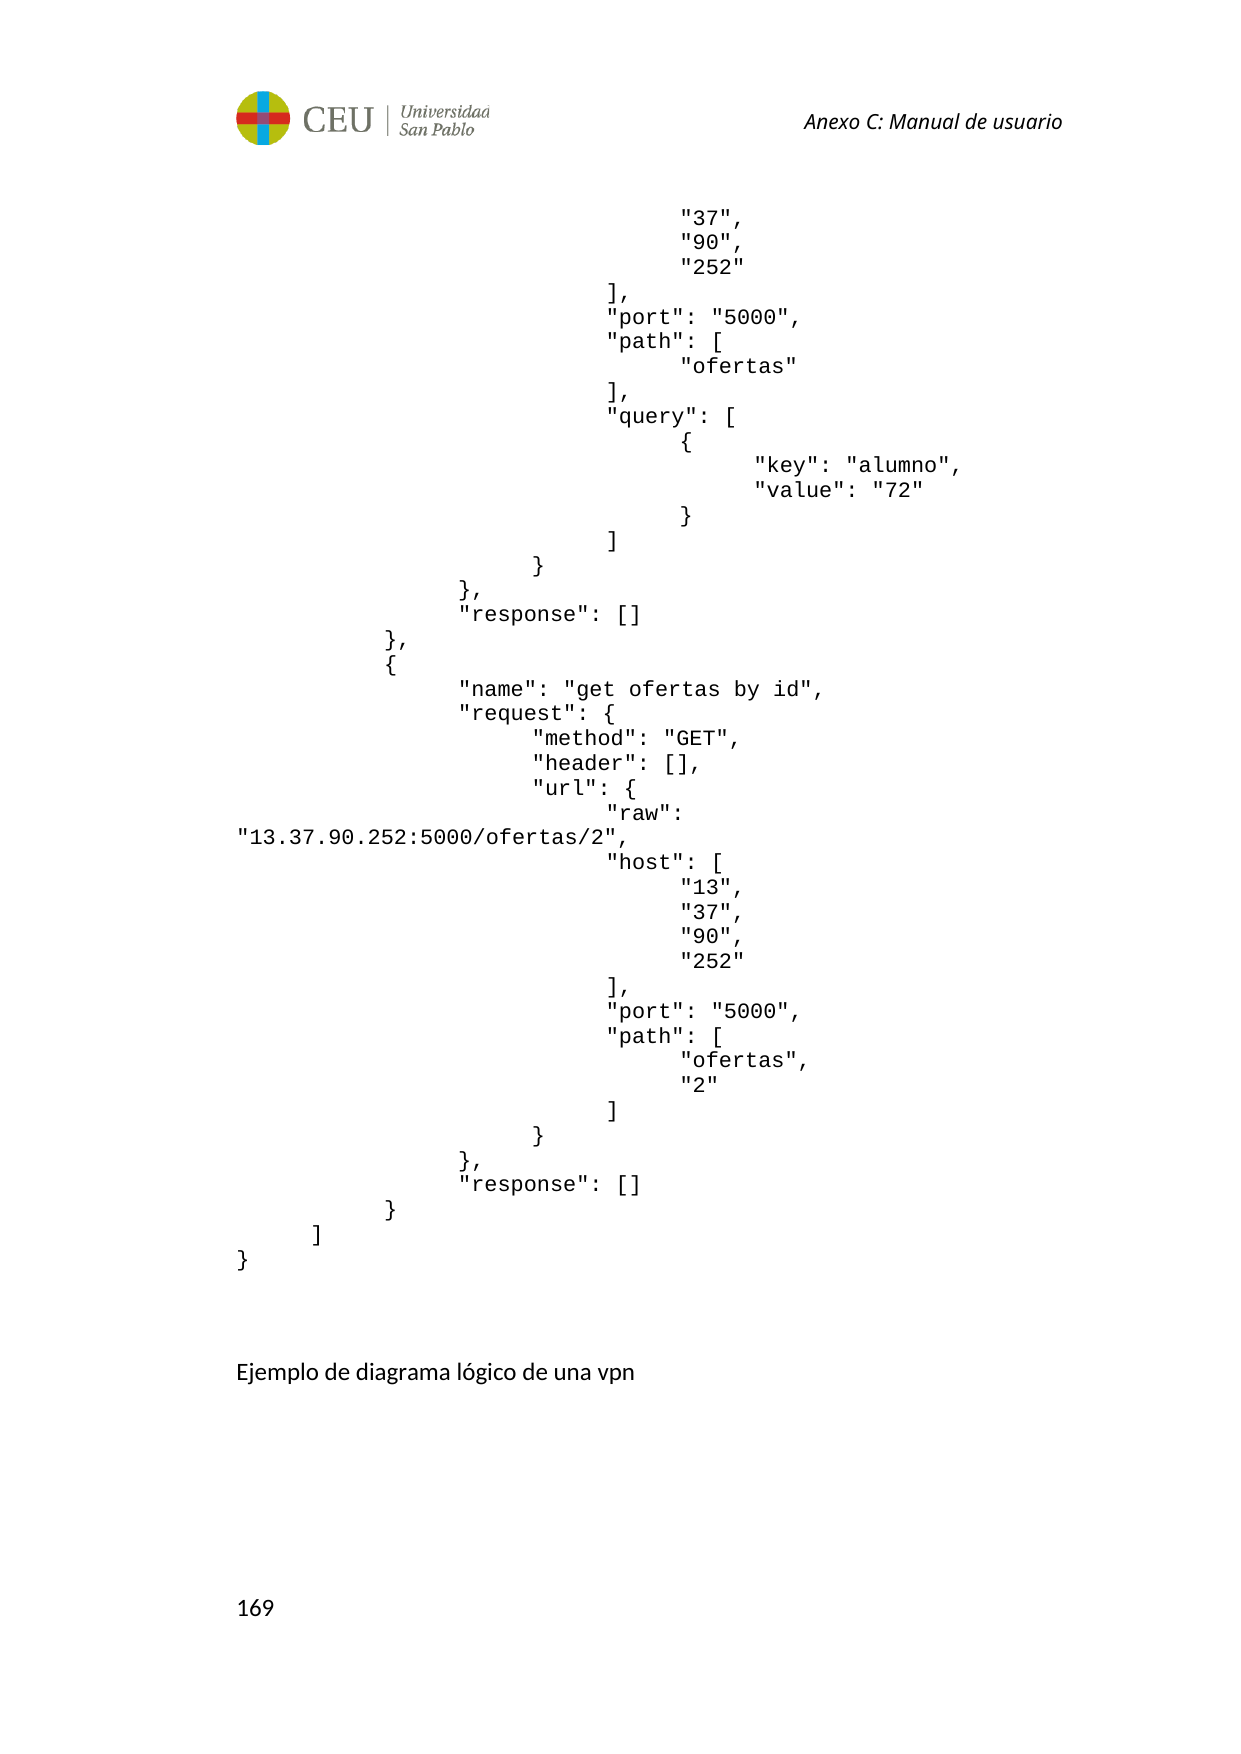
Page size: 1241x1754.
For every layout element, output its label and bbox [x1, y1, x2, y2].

picture [235, 89, 490, 146]
